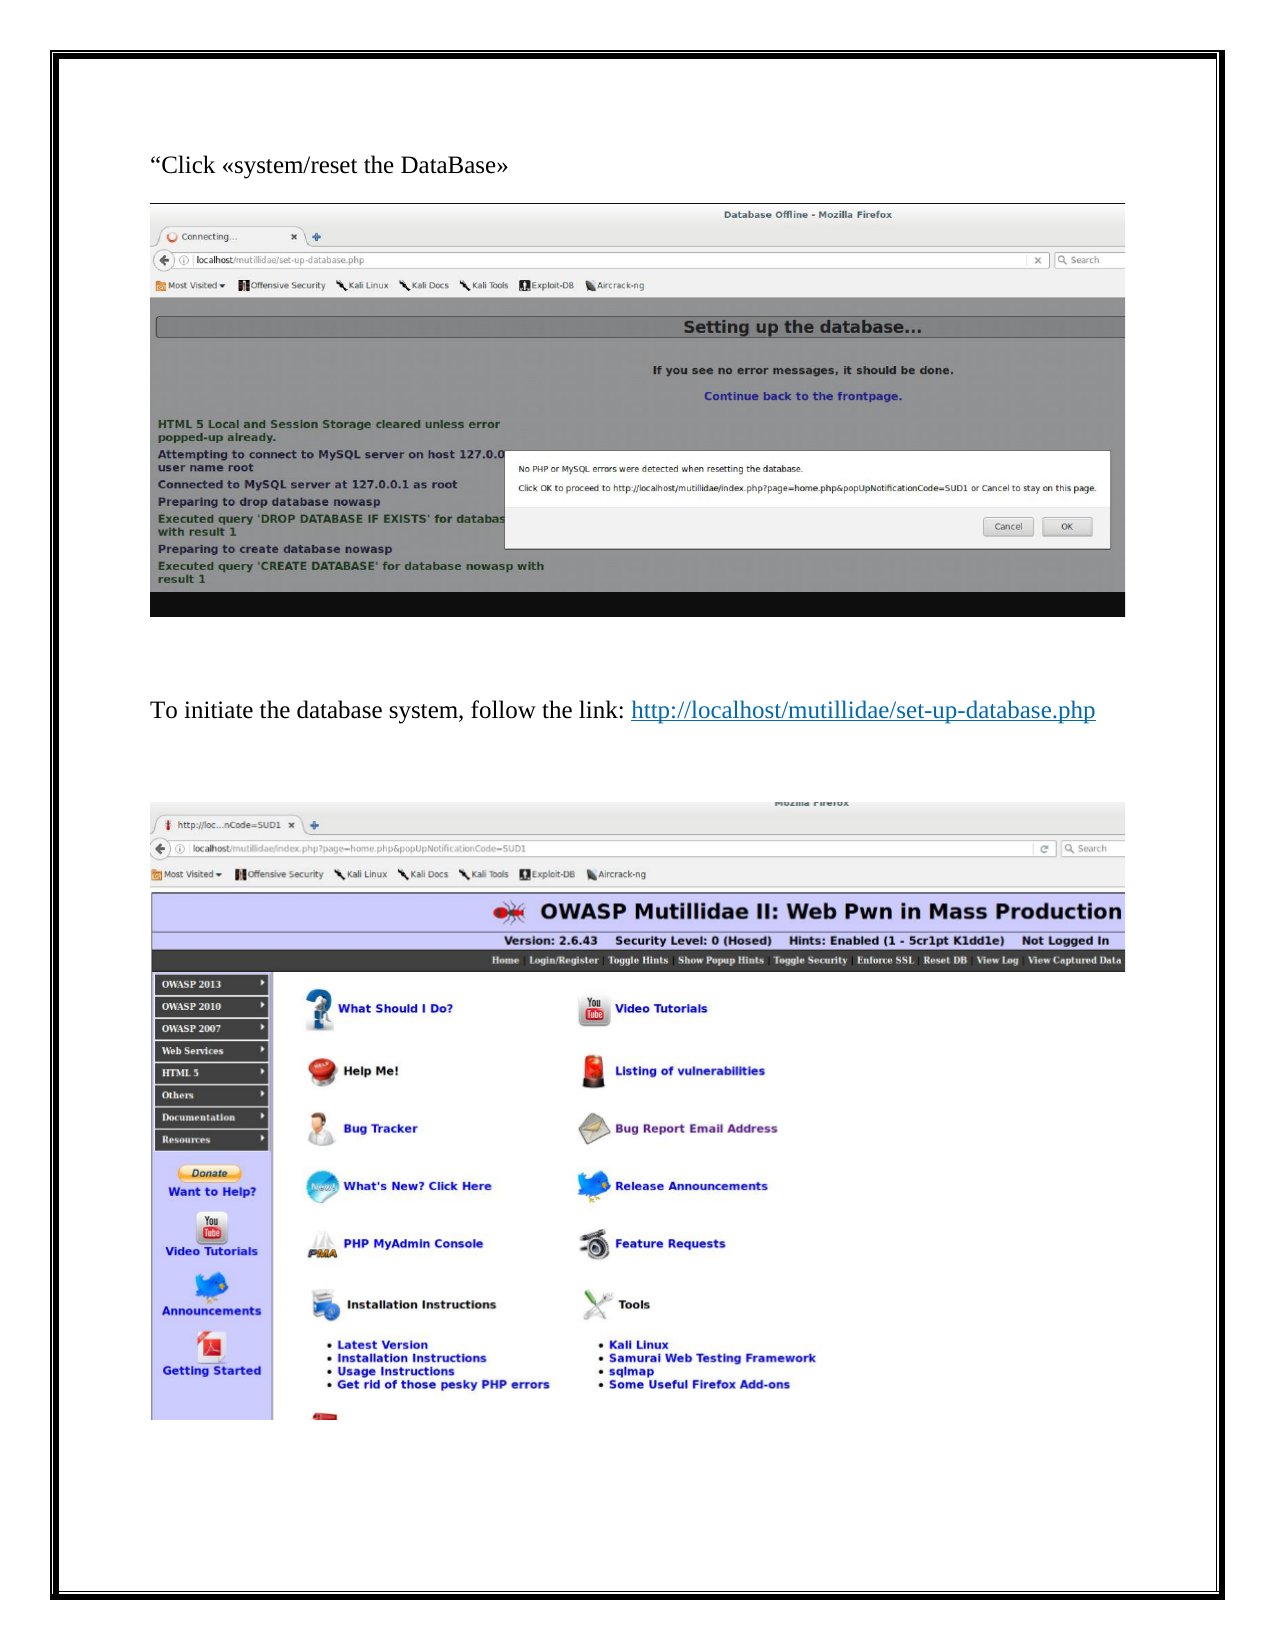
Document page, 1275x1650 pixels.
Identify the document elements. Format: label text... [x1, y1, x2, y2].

picture [150, 802, 1125, 1420]
picture [150, 203, 1125, 617]
text To initiate the database system, follow the link: http://localhost/mutillidae/set-up-database.php” [150, 695, 1125, 724]
text “Click «system/reset the DataBase» [150, 150, 1125, 179]
